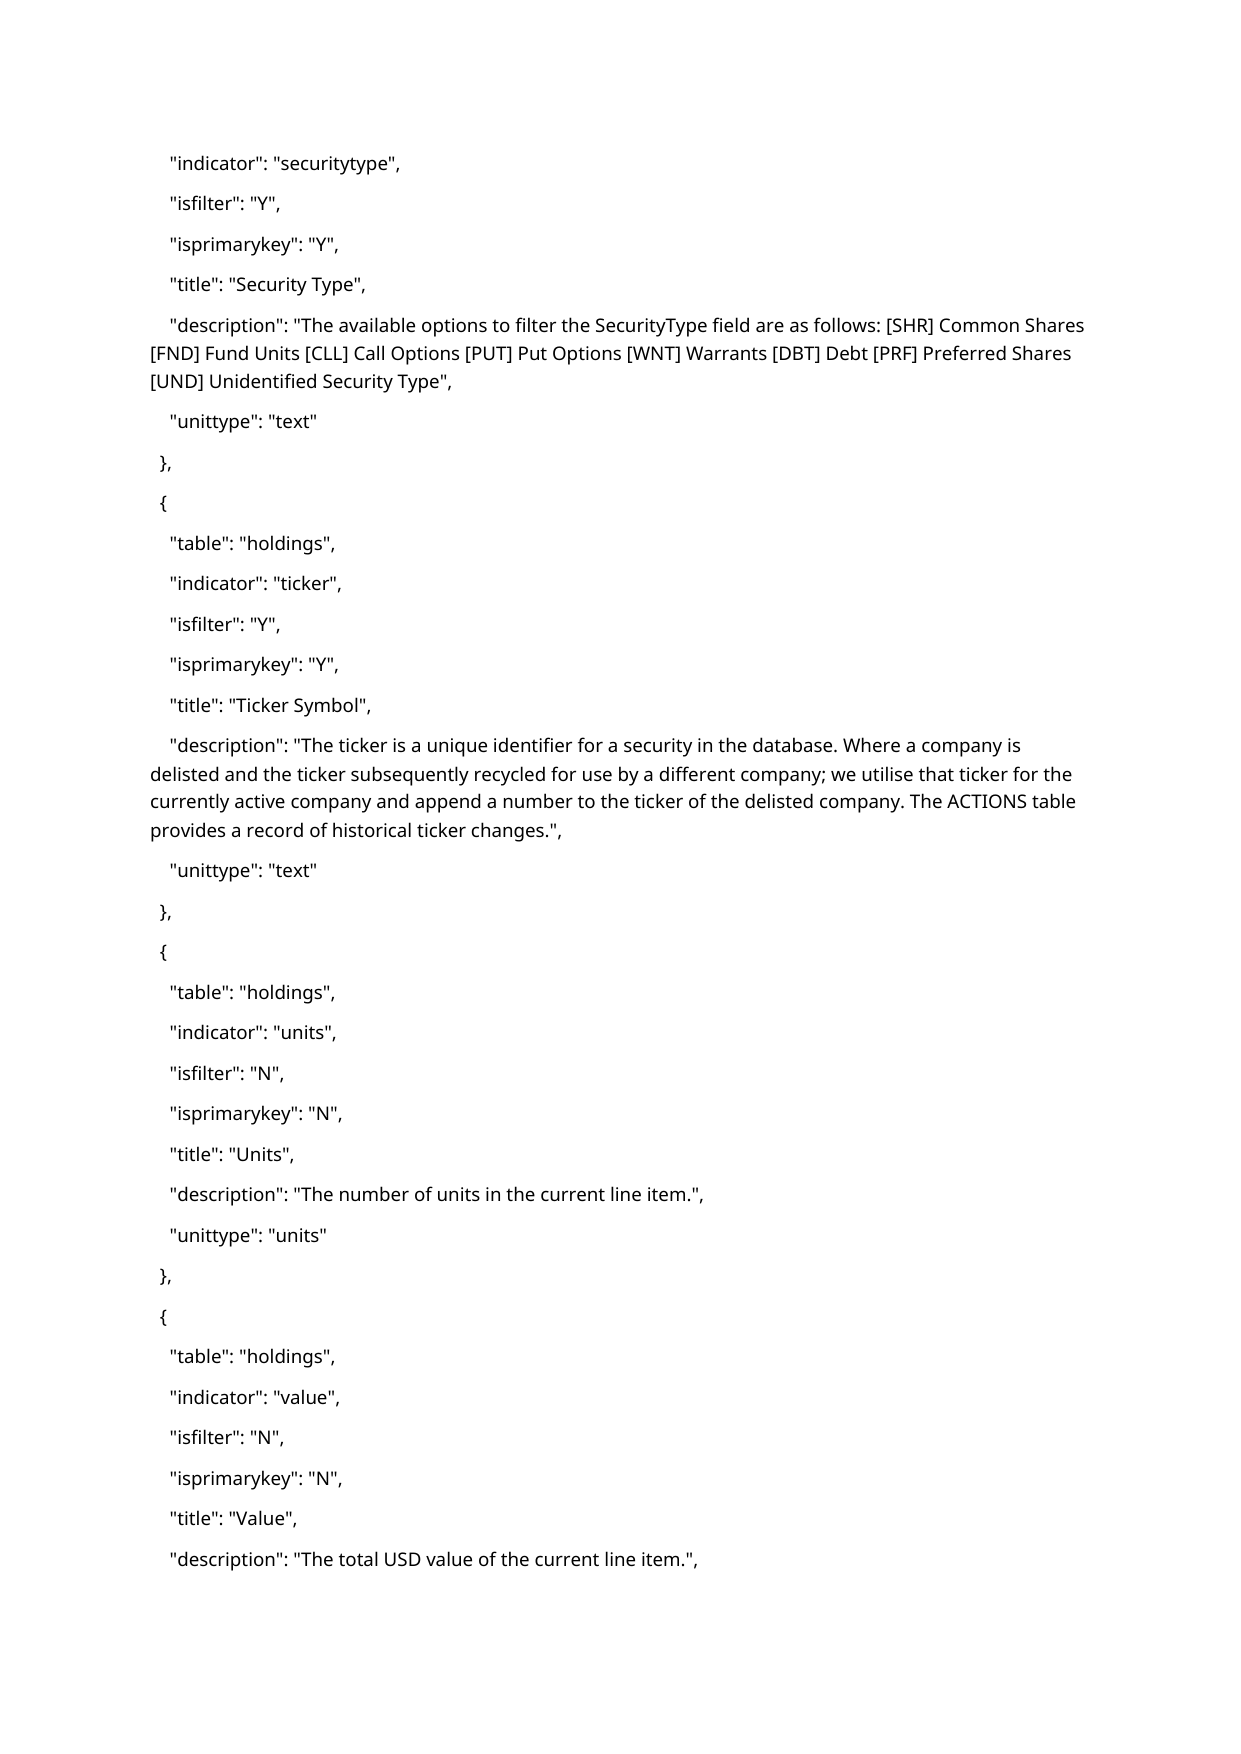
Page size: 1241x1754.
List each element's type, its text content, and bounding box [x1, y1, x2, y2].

text "table": "holdings", [150, 1344, 1090, 1369]
text "table": "holdings", [150, 979, 1090, 1004]
text }, [150, 1263, 1090, 1288]
text "isprimarykey": "N", [150, 1101, 1090, 1126]
text "title": "Units", [150, 1141, 1090, 1167]
text "isfilter": "N", [150, 1425, 1090, 1450]
text "description": "The total USD value of the current line item.", [150, 1546, 1090, 1572]
text "description": "The number of units in the current line item.", [150, 1182, 1090, 1207]
text "unittype": "units" [150, 1222, 1090, 1248]
text { [150, 938, 1090, 964]
text "isprimarykey": "N", [150, 1465, 1090, 1491]
text { [150, 490, 1090, 515]
text "title": "Ticker Symbol", [150, 692, 1090, 718]
text "description": "The ticker is a unique identifier for a security in the database. Where a company is delisted and the ticker subsequently recycled for use by a different company; we utilise that ticker for the currently active company and append a number to the ticker of the delisted company. The ACTIONS table provides a record of historical ticker changes.", [150, 733, 1090, 842]
text "indicator": "securitytype", [150, 150, 1090, 176]
text "description": "The available options to filter the SecurityType field are as follows: [SHR] Common Shares [FND] Fund Units [CLL] Call Options [PUT] Put Options [WNT] Warrants [DBT] Debt [PRF] Preferred Shares [UND] Unidentified Security Type", [150, 312, 1090, 394]
text "isfilter": "Y", [150, 611, 1090, 637]
text "isprimarykey": "Y", [150, 652, 1090, 677]
text "table": "holdings", [150, 530, 1090, 556]
text "unittype": "text" [150, 409, 1090, 434]
text "indicator": "ticker", [150, 571, 1090, 596]
text "title": "Security Type", [150, 272, 1090, 297]
text "isfilter": "Y", [150, 191, 1090, 216]
text "isfilter": "N", [150, 1060, 1090, 1086]
text "indicator": "units", [150, 1019, 1090, 1045]
text "indicator": "value", [150, 1384, 1090, 1410]
text }, [150, 898, 1090, 923]
text { [150, 1303, 1090, 1329]
text }, [150, 449, 1090, 475]
text "unittype": "text" [150, 857, 1090, 883]
text "isprimarykey": "Y", [150, 231, 1090, 257]
text "title": "Value", [150, 1506, 1090, 1531]
